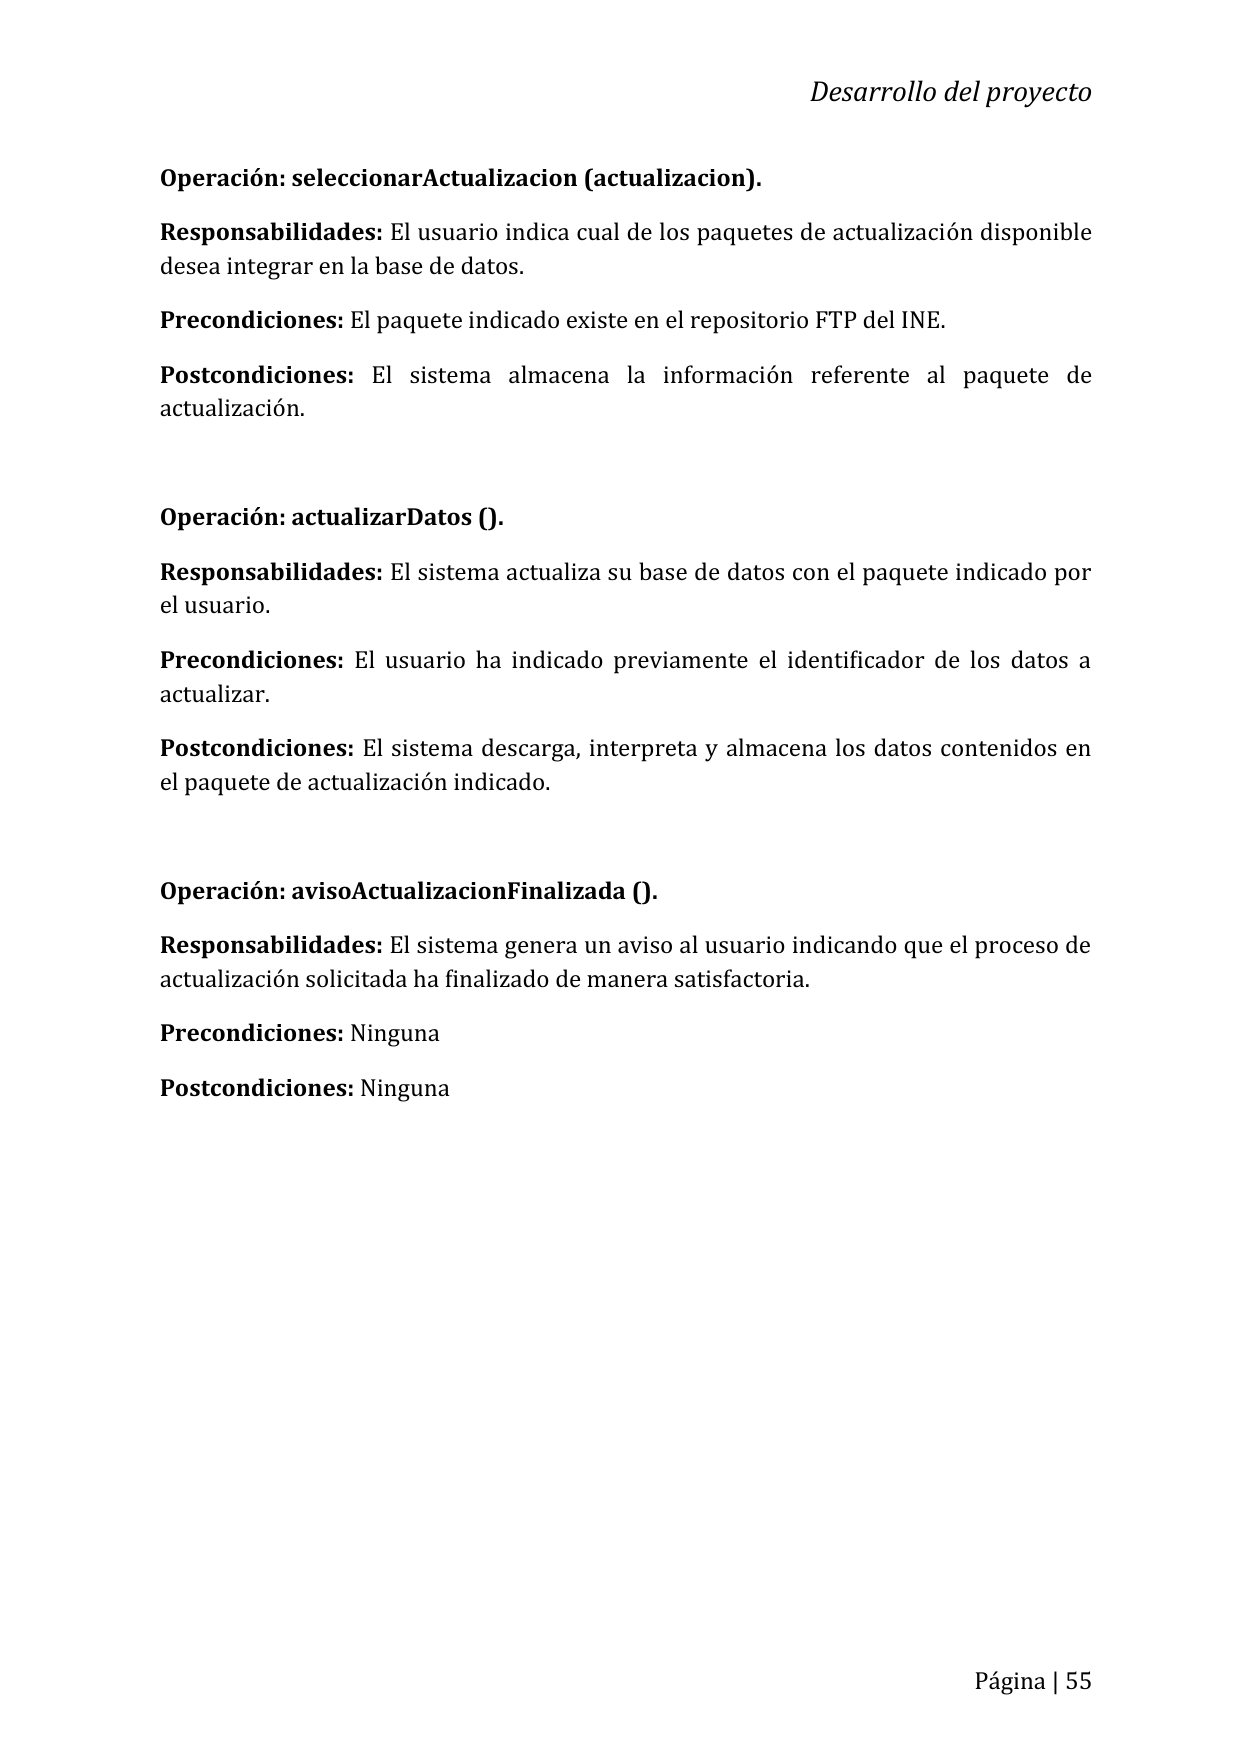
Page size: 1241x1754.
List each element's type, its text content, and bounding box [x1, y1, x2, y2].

text Responsabilidades: El sistema actualiza su base de datos con el paquete indicado por el usuario. [159, 557, 1092, 619]
text Operación: avisoActualizacionFinalizada (). [159, 875, 1092, 905]
text Operación: seleccionarActualizacion (actualizacion). [159, 162, 1092, 192]
text Postcondiciones: El sistema descarga, interpreta y almacena los datos contenidos en el paquete de actualización indicado. [159, 733, 1092, 796]
text Postcondiciones: El sistema almacena la información referente al paquete de actualización. [159, 359, 1092, 422]
text Precondiciones: El usuario ha indicado previamente el identificador de los datos a actualizar. [159, 645, 1092, 708]
text Responsabilidades: El usuario indica cual de los paquetes de actualización disponible desea integrar en la base de datos. [159, 217, 1092, 280]
text Responsabilidades: El sistema genera un aviso al usuario indicando que el proceso de actualización solicitada ha finalizado de manera satisfactoria. [159, 930, 1092, 993]
text Postcondiciones: Ninguna [159, 1072, 1092, 1102]
text Operación: actualizarDatos (). [159, 502, 1092, 531]
text Precondiciones: El paquete indicado existe en el repositorio FTP del INE. [159, 305, 1092, 334]
text Precondiciones: Ninguna [159, 1018, 1092, 1047]
